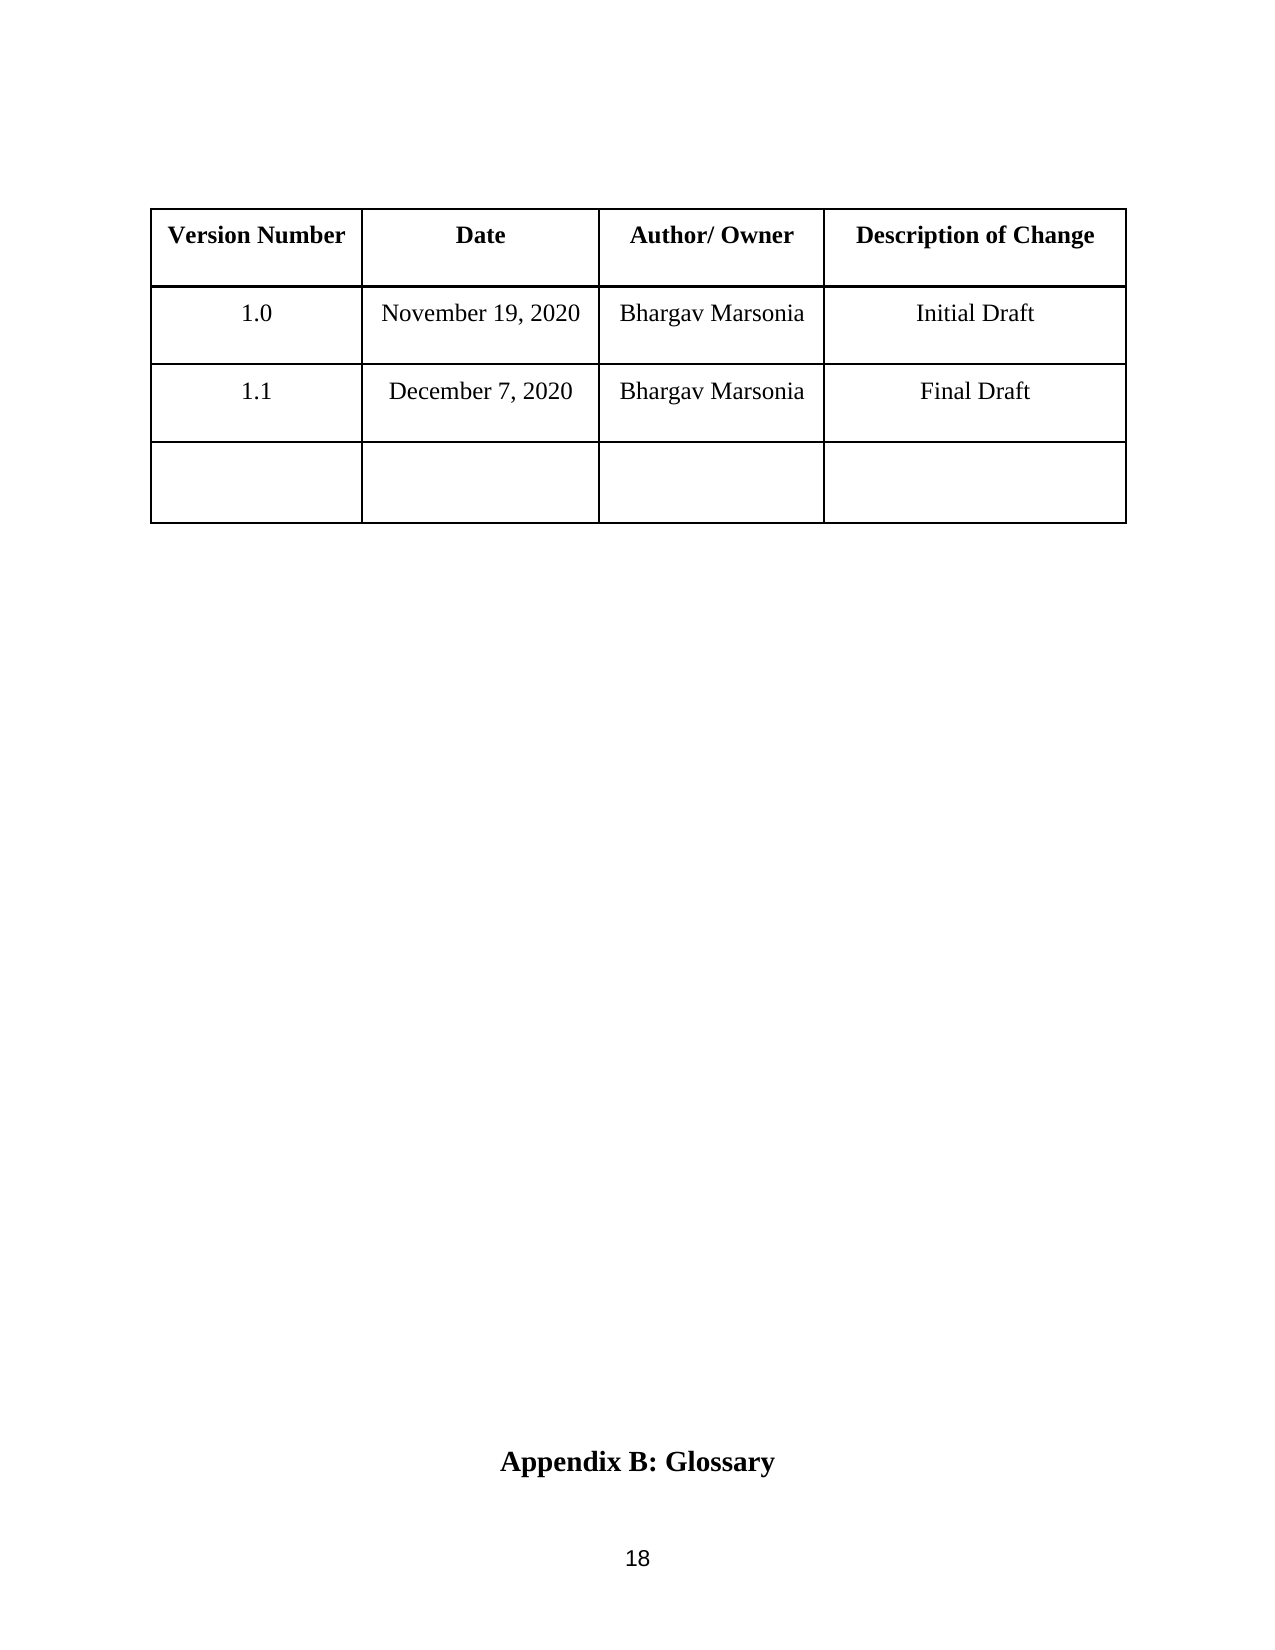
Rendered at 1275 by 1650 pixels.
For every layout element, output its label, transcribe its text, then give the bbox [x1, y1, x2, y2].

table_cell Initial Draft [825, 288, 1125, 363]
table_cell Bhargav Marsonia [600, 288, 823, 363]
table_cell 1.0 [152, 288, 361, 363]
table_cell 1.1 [152, 365, 361, 441]
table_header Author/ Owner [600, 210, 823, 285]
table_header Version Number [152, 210, 361, 285]
table_cell Final Draft [825, 365, 1125, 441]
table_cell [825, 443, 1125, 522]
table_cell Bhargav Marsonia [600, 365, 823, 441]
table_cell [363, 443, 598, 522]
table_cell December 7, 2020 [363, 365, 598, 441]
table_cell [600, 443, 823, 522]
text Appendix B: Glossary [150, 1444, 1125, 1477]
table_header Description of Change [825, 210, 1125, 285]
table_header Date [363, 210, 598, 285]
table_cell November 19, 2020 [363, 288, 598, 363]
table_cell [152, 443, 361, 522]
